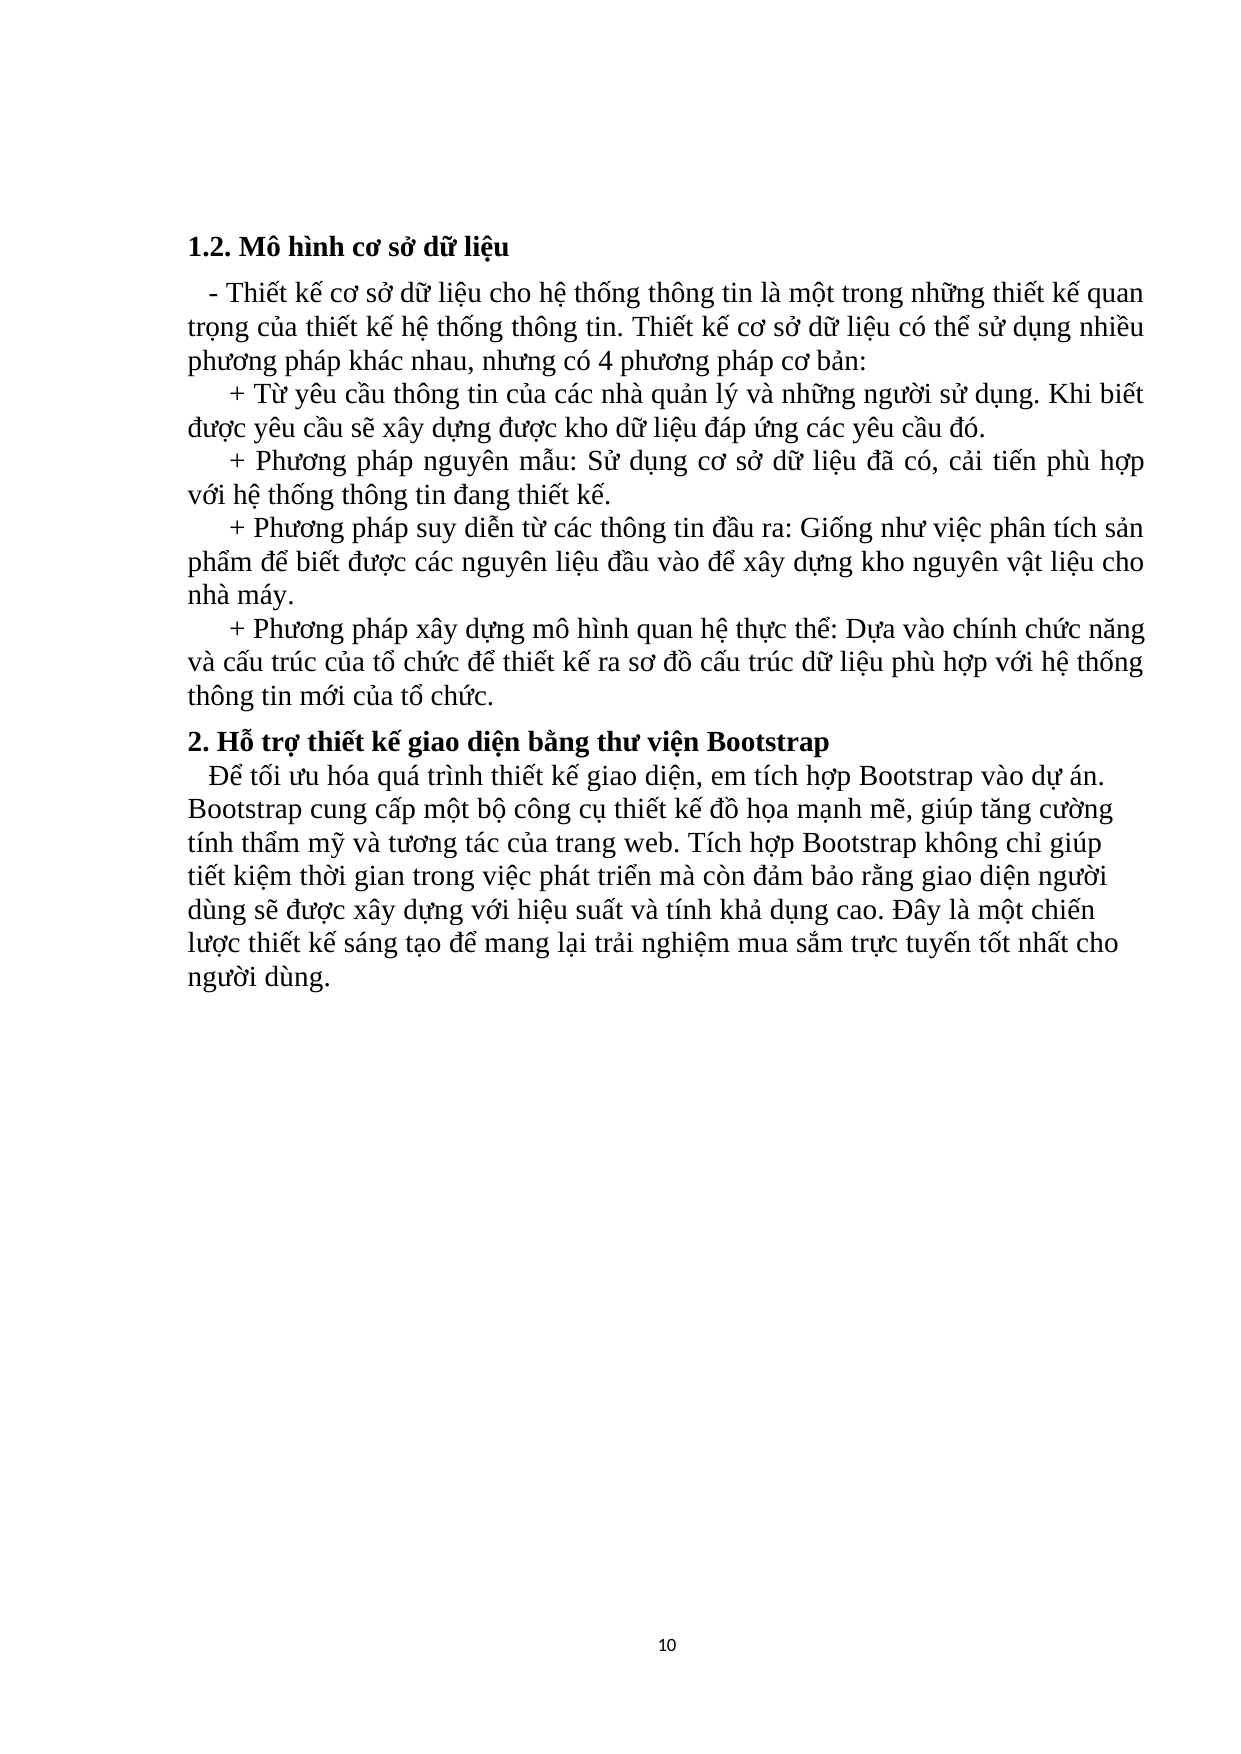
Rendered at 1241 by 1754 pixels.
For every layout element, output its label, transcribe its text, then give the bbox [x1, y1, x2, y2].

list + Phương pháp xây dựng mô hình quan hệ thực thể: Dựa vào chính chức năng và cấu trúc của tổ chức để thiết kế ra sơ đồ cấu trúc dữ liệu phù hợp với hệ thống thông tin mới của tổ chức. [187, 611, 1146, 712]
list + Từ yêu cầu thông tin của các nhà quản lý và những người sử dụng. Khi biết được yêu cầu sẽ xây dựng được kho dữ liệu đáp ứng các yêu cầu đó. [187, 376, 1146, 443]
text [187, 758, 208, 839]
list Hỗ trợ thiết kế giao diện bằng thư viện Bootstrap [187, 724, 1146, 758]
list + Phương pháp suy diễn từ các thông tin đầu ra: Giống như việc phân tích sản phẩm để biết được các nguyên liệu đầu vào để xây dựng kho nguyên vật liệu cho nhà máy. [187, 510, 1146, 611]
list Mô hình cơ sở dữ liệu [187, 229, 1146, 263]
list + Phương pháp nguyên mẫu: Sử dụng cơ sở dữ liệu đã có, cải tiến phù hợp với hệ thống thông tin đang thiết kế. [187, 443, 1146, 510]
text Để tối ưu hóa quá trình thiết kế giao diện, em tích hợp Bootstrap vào dự án. Bootstrap cung cấp một bộ công cụ thiết kế đồ họa mạnh mẽ, giúp tăng cường tính thẩm mỹ và tương tác của trang web. Tích hợp Bootstrap không chỉ giúp tiết kiệm thời gian trong việc phát triển mà còn đảm bảo rằng giao diện người dùng sẽ được xây dựng với hiệu suất và tính khả dụng cao. Đây là một chiến lược thiết kế sáng tạo để mang lại trải nghiệm mua sắm trực tuyến tốt nhất cho người dùng. [331, 758, 1146, 992]
list - Thiết kế cơ sở dữ liệu cho hệ thống thông tin là một trong những thiết kế quan trọng của thiết kế hệ thống thông tin. Thiết kế cơ sở dữ liệu có thể sử dụng nhiều phương pháp khác nhau, nhưng có 4 phương pháp cơ bản: [187, 276, 1146, 376]
